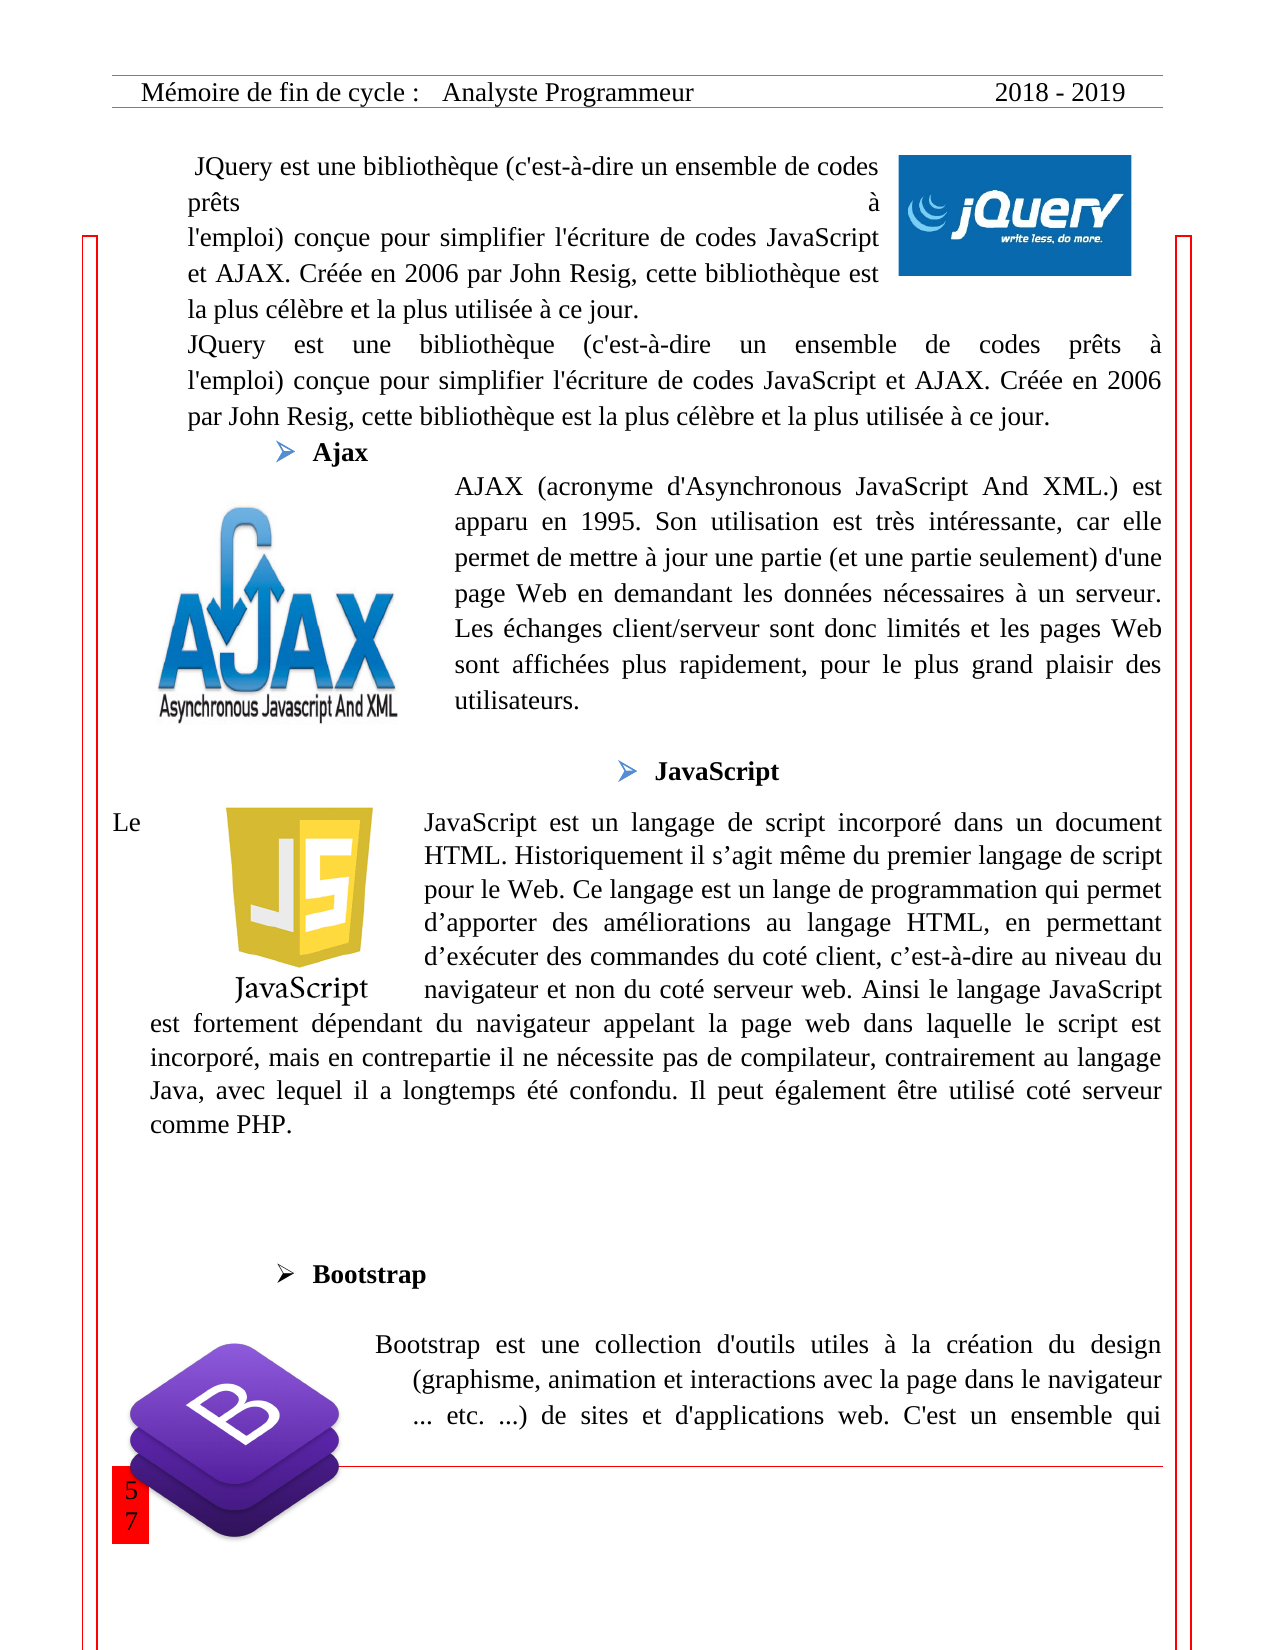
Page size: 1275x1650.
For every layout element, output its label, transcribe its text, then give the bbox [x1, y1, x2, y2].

list JQuery est une bibliothèque (c'est-à-dire un ensemble de codes prêts à l'emploi) conçue pour simplifier l'écriture de codes JavaScript et AJAX. Créée en 2006 par John Resig, cette bibliothèque est la plus célèbre et la plus utilisée à ce jour. [187, 150, 1163, 324]
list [112, 1328, 1163, 1430]
picture [112, 1338, 357, 1544]
picture [120, 472, 435, 754]
picture [897, 155, 1132, 274]
text Le JavaScript est un langage de script incorporé dans un document HTML. Historiquement il s’agit même du premier langage de script pour le Web. Ce langage est un lange de programmation qui permet d’apporter des améliorations au langage HTML, en permettant d’exécuter des commandes du coté client, c’est-à-dire au niveau du navigateur et non du coté serveur web. Ainsi le langage JavaScript est fortement dépendant du navigateur appelant la page web dans laquelle le script est incorporé, mais en contrepartie il ne nécessite pas de compilateur, contrairement au langage Java, avec lequel il a longtemps été confondu. Il peut également être utilisé coté serveur comme PHP. [112, 806, 1163, 1139]
picture [189, 801, 406, 1008]
list JQuery est une bibliothèque (c'est-à-dire un ensemble de codes prêts à l'emploi) conçue pour simplifier l'écriture de codes JavaScript et AJAX. Créée en 2006 par John Resig, cette bibliothèque est la plus célèbre et la plus utilisée à ce jour. [187, 329, 1163, 431]
list Bootstrap [275, 1258, 1163, 1289]
list Ajax [275, 436, 1163, 467]
list JavaScript [275, 755, 1163, 787]
